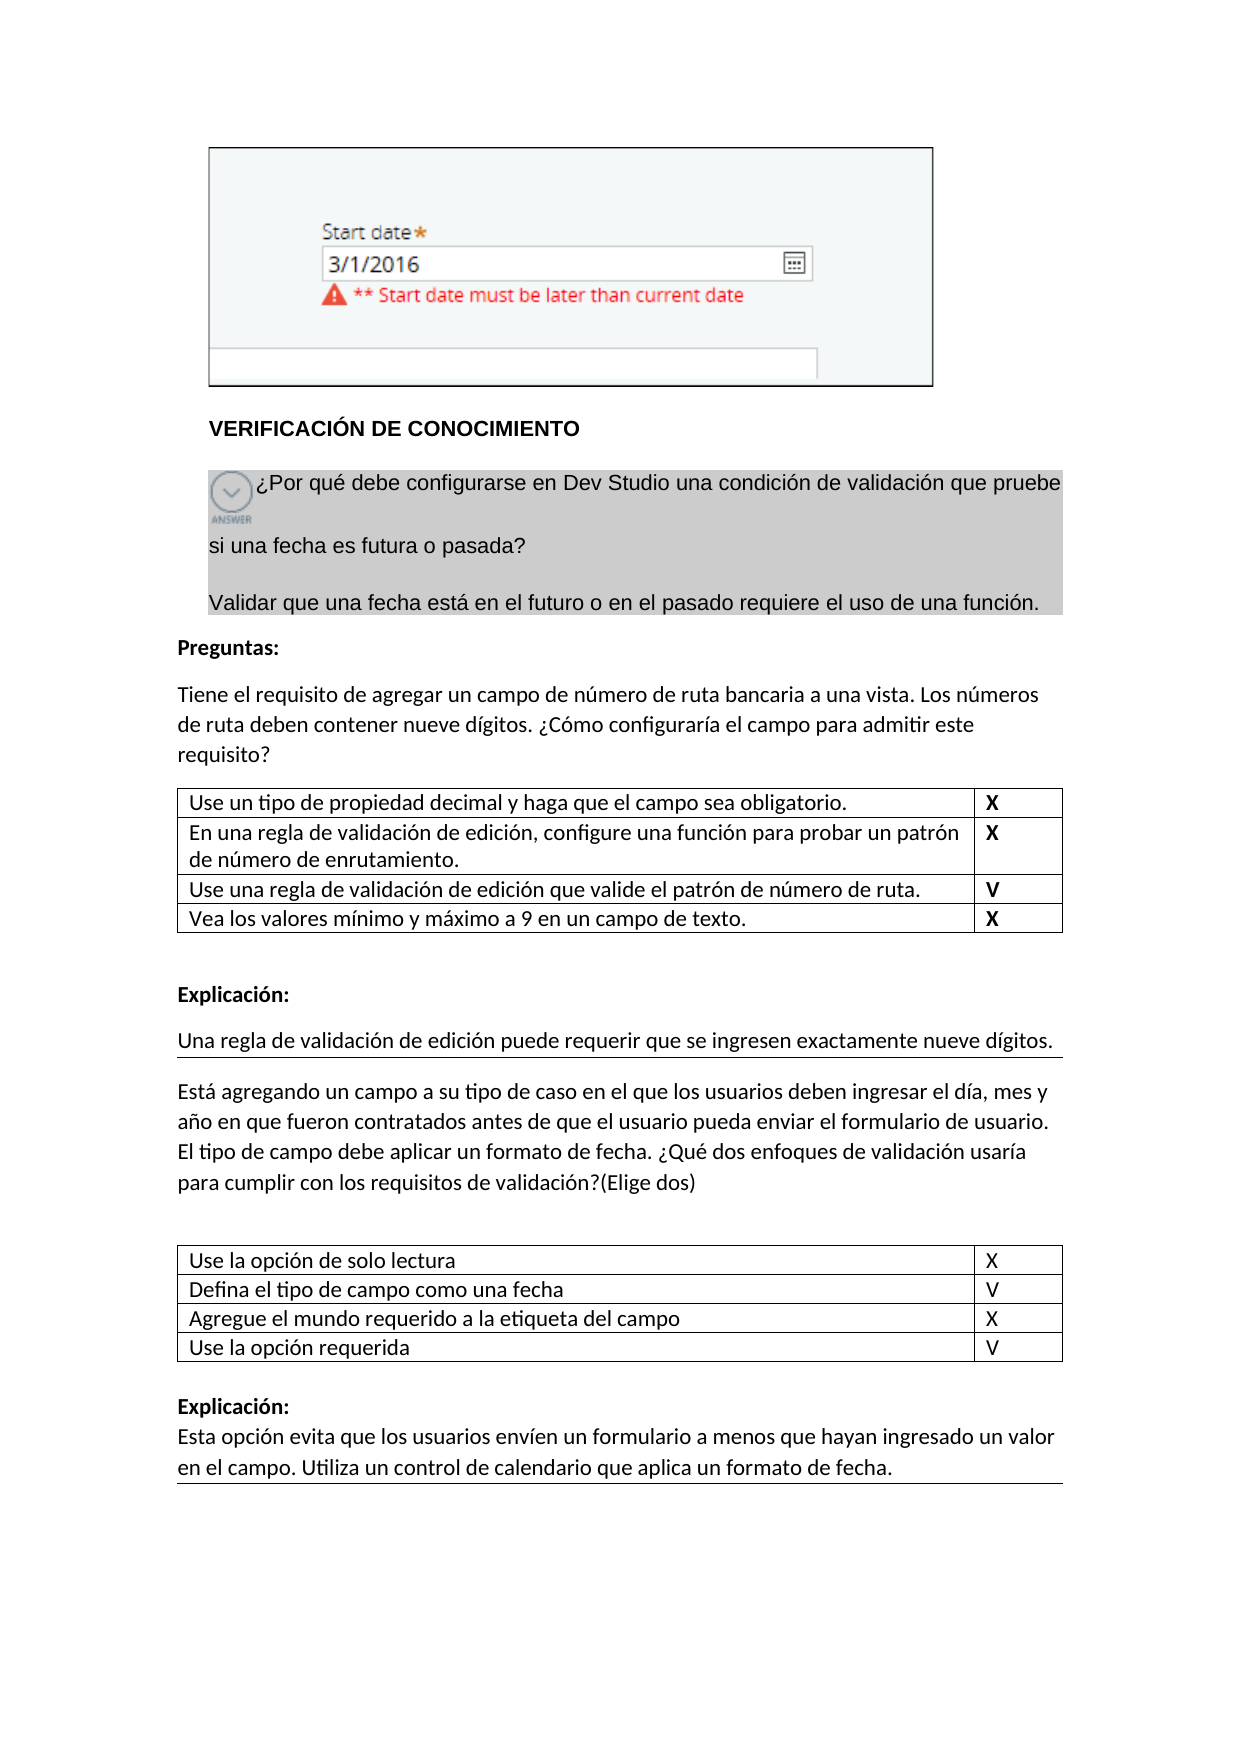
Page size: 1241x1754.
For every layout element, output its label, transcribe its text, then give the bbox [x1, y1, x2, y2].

table_cell Agregue el mundo requerido a la etiqueta del campo [178, 1304, 974, 1332]
table_cell V [975, 1333, 1062, 1361]
text Una regla de validación de edición puede requerir que se ingresen exactamente nueve dígitos. [177, 1027, 1063, 1057]
text Validar que una fecha está en el futuro o en el pasado requiere el uso de una función. [208, 589, 1063, 615]
table_cell En una regla de validación de edición, configure una función para probar un patrón de número de enrutamiento. [178, 818, 974, 874]
text Explicación: Esta opción evita que los usuarios envíen un formulario a menos que hayan ingresado un valor en el campo. Utiliza un control de calendario que aplica un formato de fecha. [177, 1362, 1063, 1483]
table_cell X [975, 1304, 1062, 1332]
text Explicación: [177, 980, 1063, 1008]
table_cell V [975, 875, 1062, 903]
table_header X [975, 789, 1062, 817]
table_cell X [975, 818, 1062, 874]
text Preguntas: [177, 633, 1063, 661]
table_cell Use la opción requerida [178, 1333, 974, 1361]
picture [208, 470, 256, 527]
text VERIFICACIÓN DE CONOCIMIENTO [208, 416, 1063, 441]
picture [208, 147, 934, 387]
table_cell Defina el tipo de campo como una fecha [178, 1275, 974, 1303]
text Tiene el requisito de agregar un campo de número de ruta bancaria a una vista. Los números de ruta deben contener nueve dígitos. ¿Cómo configuraría el campo para admitir este requisito? [177, 680, 1063, 769]
text Está agregando un campo a su tipo de caso en el que los usuarios deben ingresar el día, mes y año en que fueron contratados antes de que el usuario pueda enviar el formulario de usuario. El tipo de campo debe aplicar un formato de fecha. ¿Qué dos enfoques de validación usaría para cumplir con los requisitos de validación?(Elige dos) [177, 1077, 1063, 1226]
table_cell Vea los valores mínimo y máximo a 9 en un campo de texto. [178, 904, 974, 932]
table_cell V [975, 1275, 1062, 1303]
table_cell Use una regla de validación de edición que valide el patrón de número de ruta. [178, 875, 974, 903]
text ¿Por qué debe configurarse en Dev Studio una condición de validación que pruebe si una fecha es futura o pasada? [208, 470, 1063, 558]
table_header Use un tipo de propiedad decimal y haga que el campo sea obligatorio. [178, 789, 974, 817]
table_header X [975, 1246, 1062, 1274]
table_cell X [975, 904, 1062, 932]
table_header Use la opción de solo lectura [178, 1246, 974, 1274]
